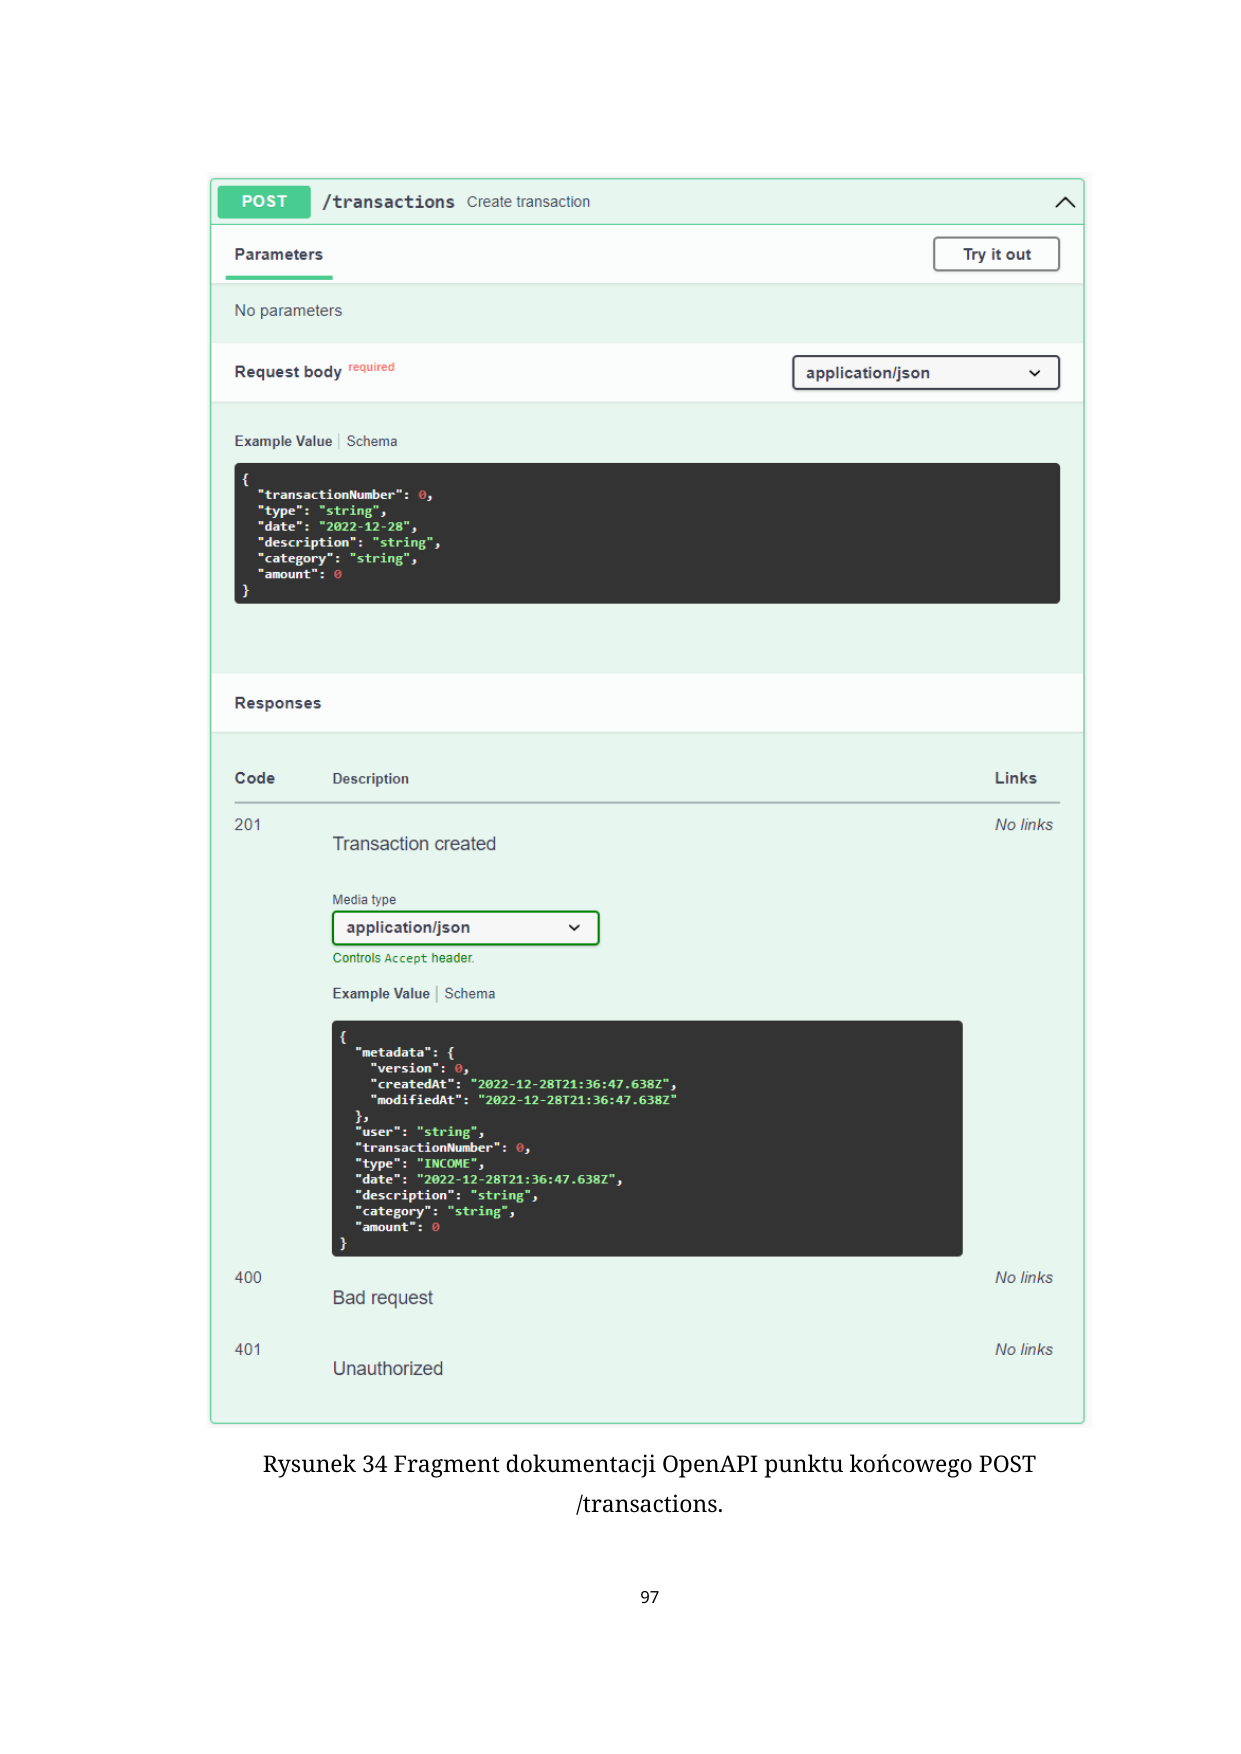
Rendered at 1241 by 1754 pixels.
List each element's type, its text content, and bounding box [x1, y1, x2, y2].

picture [206, 172, 1093, 1428]
